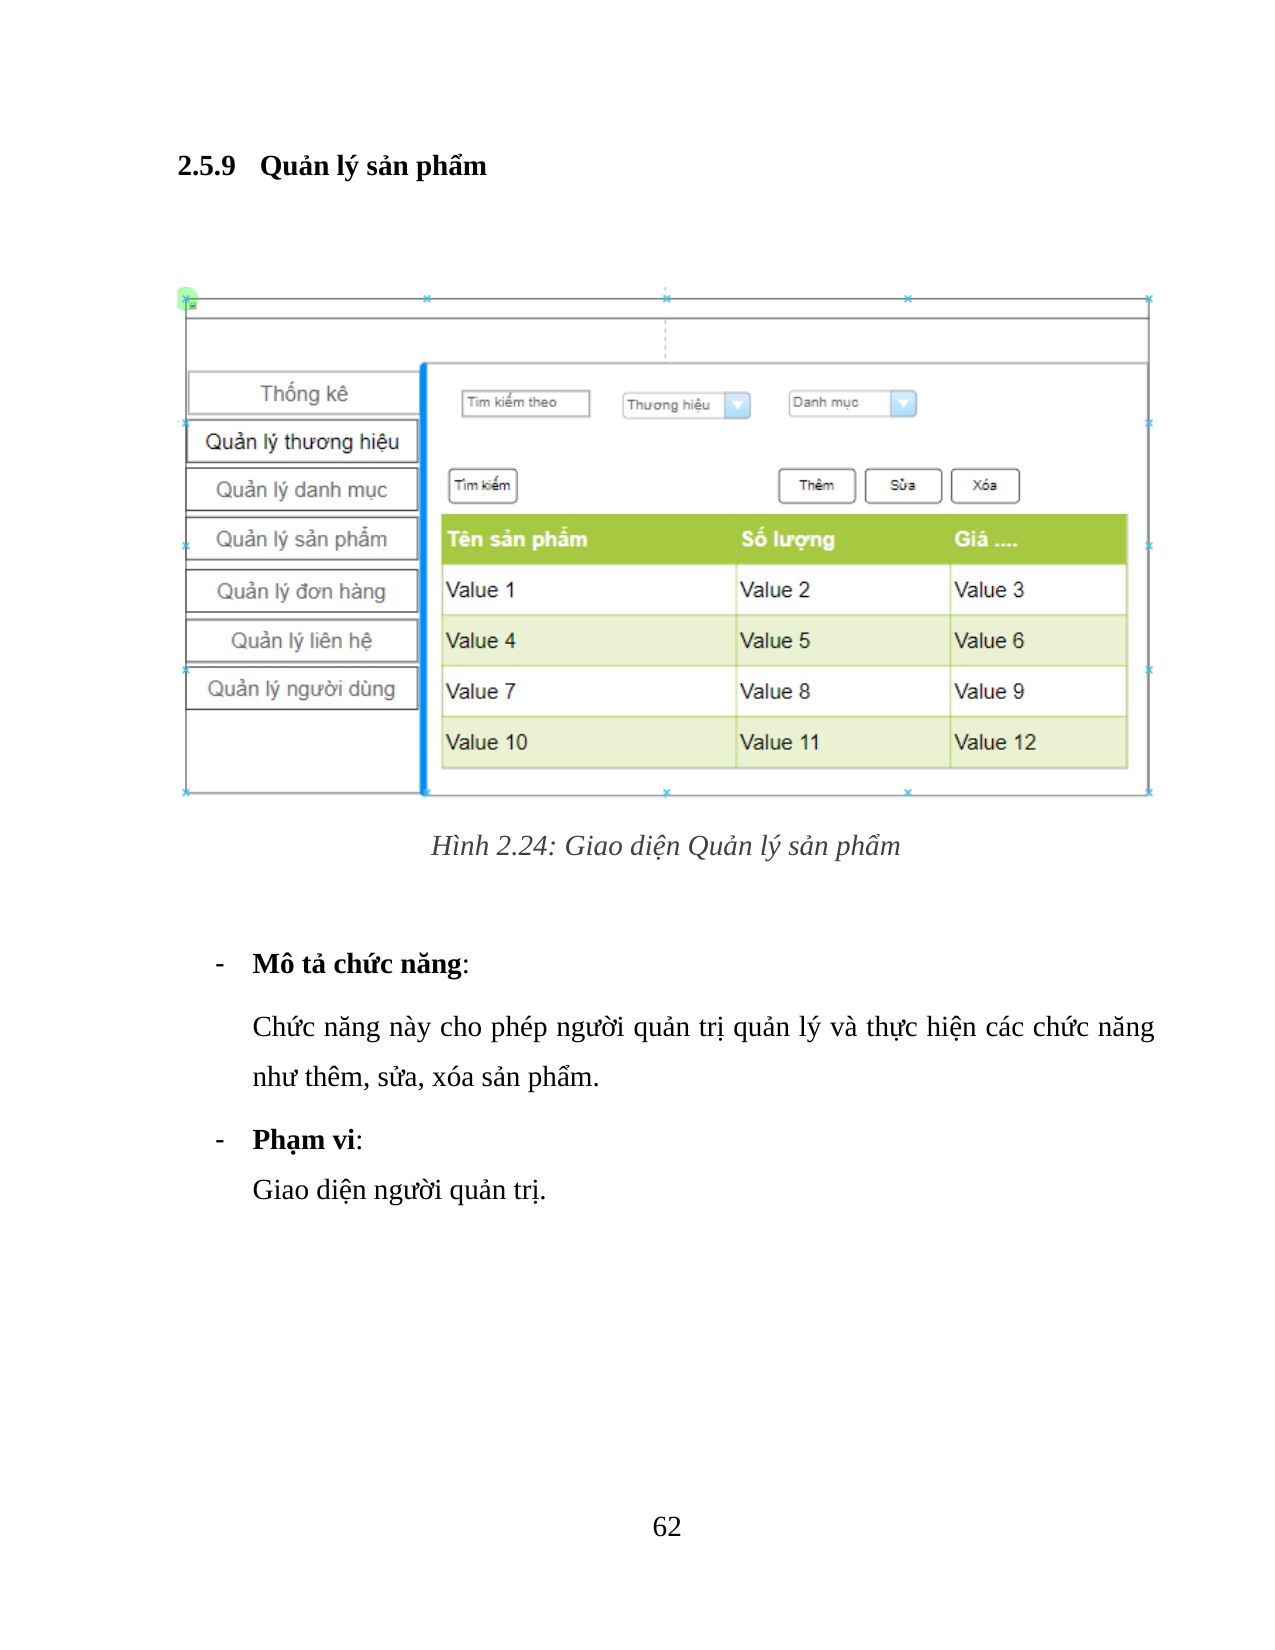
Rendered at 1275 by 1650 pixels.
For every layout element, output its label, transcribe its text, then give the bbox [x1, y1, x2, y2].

picture [177, 287, 1157, 802]
list Mô tả chức năng: [215, 946, 1157, 979]
text Chức năng này cho phép người quản trị quản lý và thực hiện các chức năng như thêm, sửa, xóa sản phẩm. [252, 1009, 1157, 1093]
list Giao diện người quản trị. [252, 1172, 1157, 1206]
list Phạm vi: [215, 1122, 1157, 1156]
subtitle Quản lý sản phẩm [177, 148, 1157, 181]
